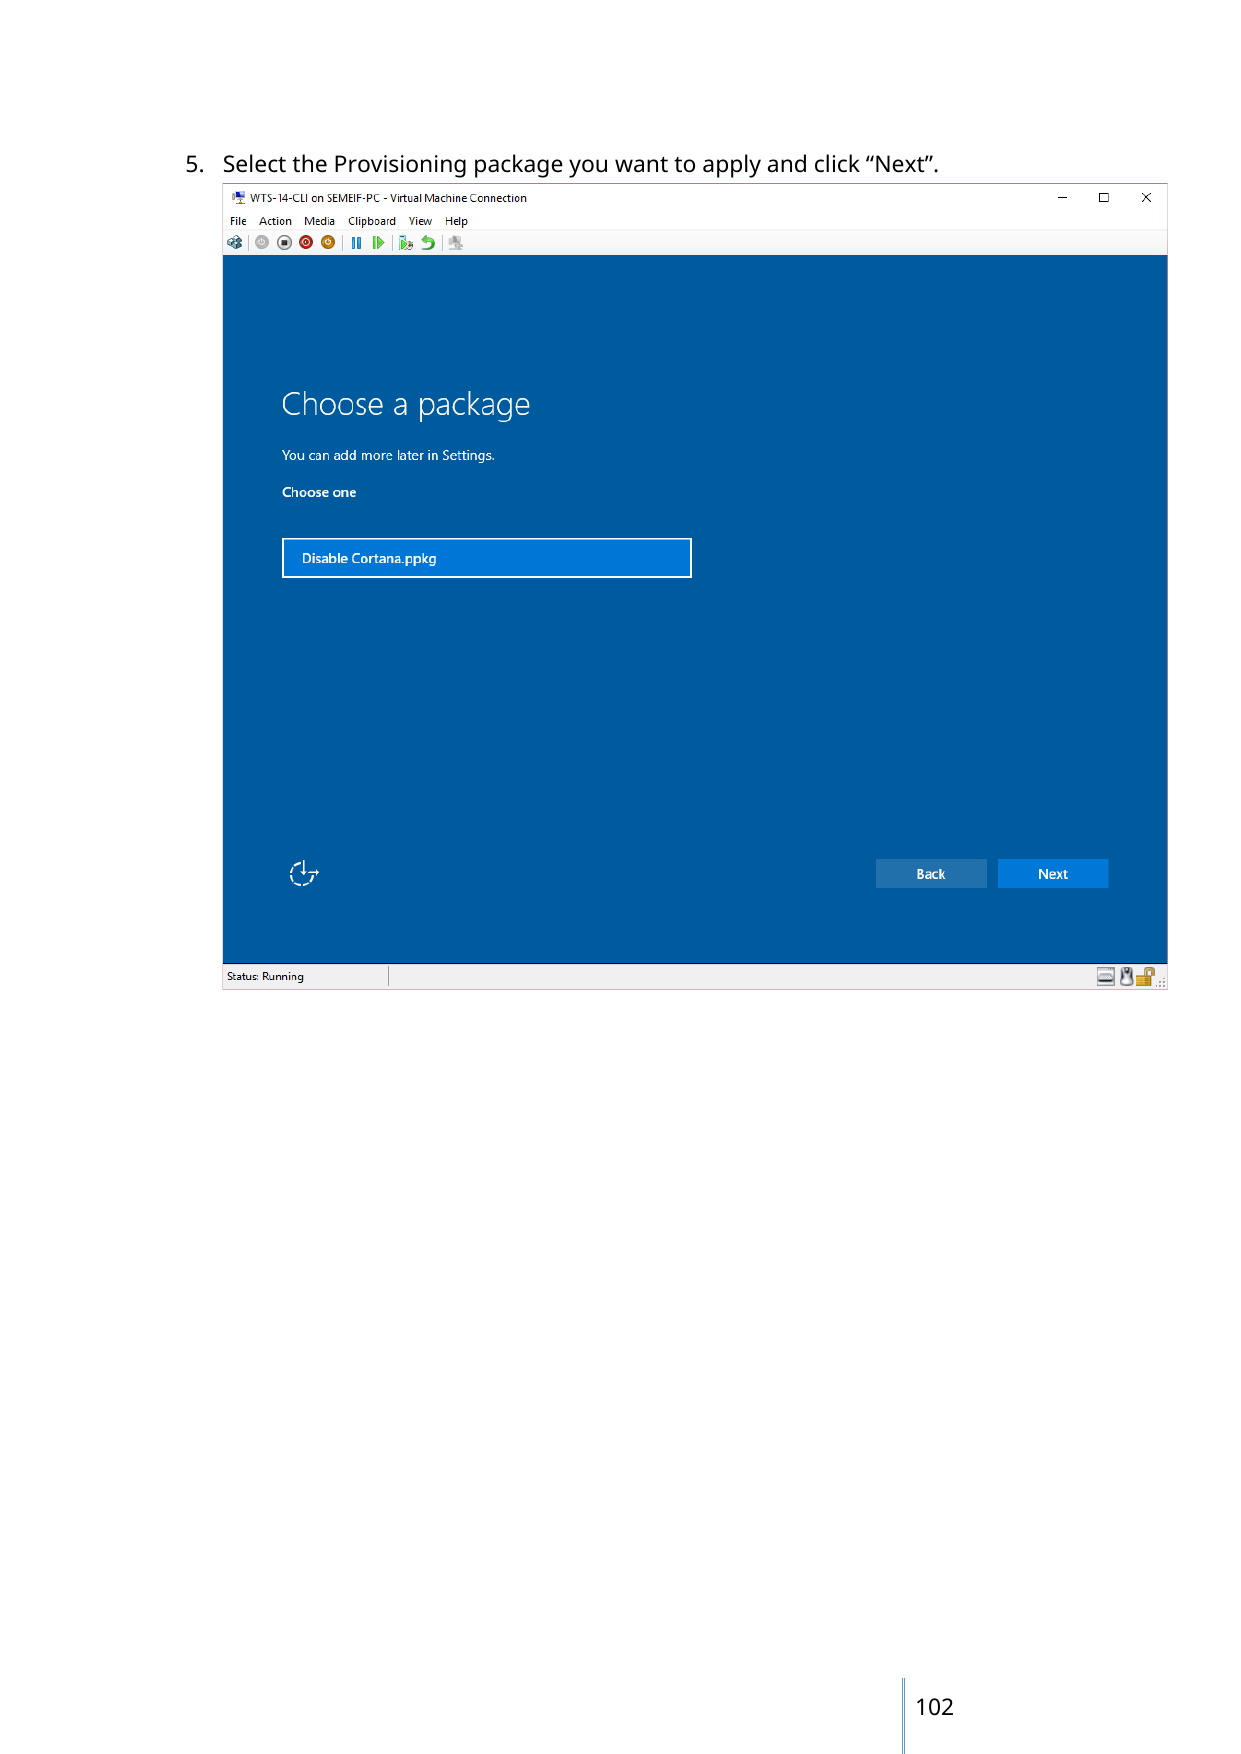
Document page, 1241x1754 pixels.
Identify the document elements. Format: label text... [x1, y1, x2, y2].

picture [222, 183, 1168, 990]
